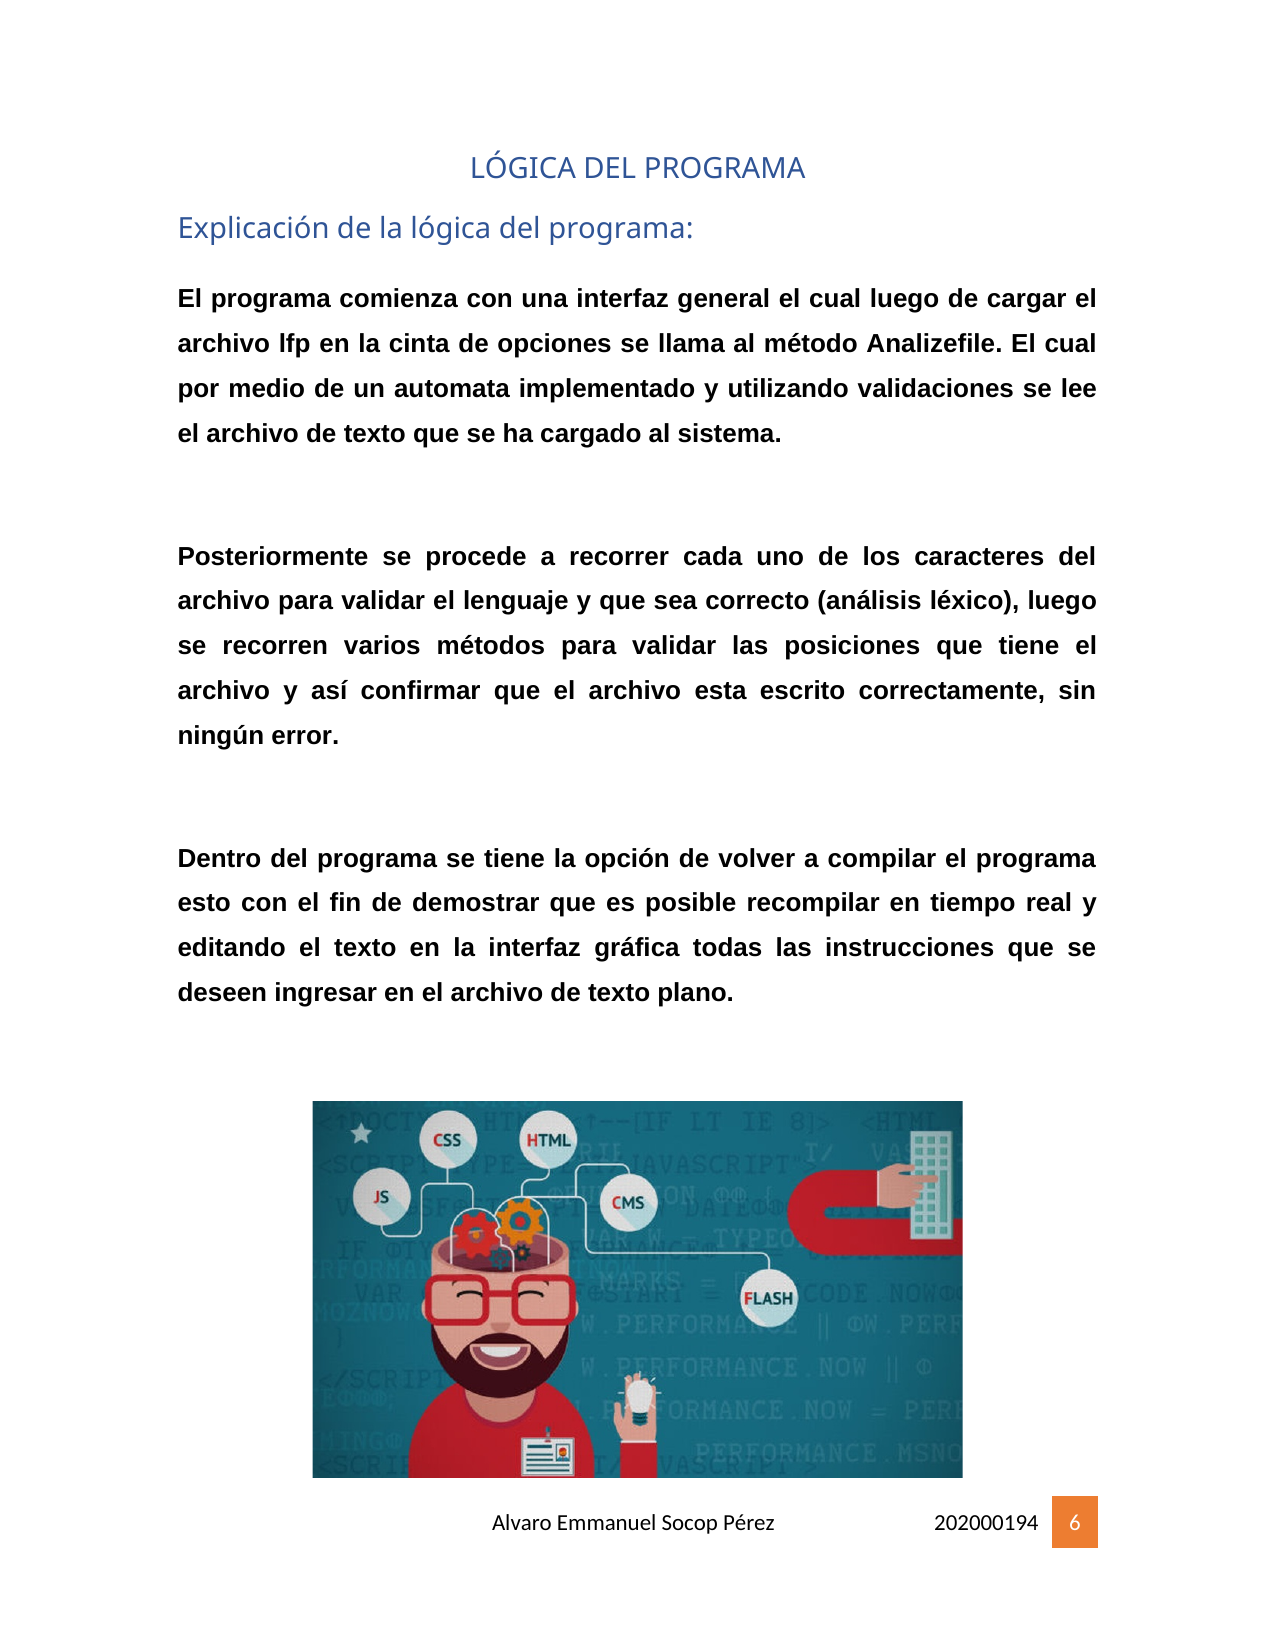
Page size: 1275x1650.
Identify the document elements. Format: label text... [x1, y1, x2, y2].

text Explicación de la lógica del programa: [177, 207, 1098, 247]
text El programa comienza con una interfaz general el cual luego de cargar el archivo lfp en la cinta de opciones se llama al método Analizefile. El cual por medio de un automata implementado y utilizando validaciones se lee el archivo de texto que se ha cargado al sistema. [177, 283, 1098, 447]
picture [312, 1101, 963, 1478]
text Dentro del programa se tiene la opción de volver a compilar el programa esto con el fin de demostrar que es posible recompilar en tiempo real y editando el texto en la interfaz gráfica todas las instrucciones que se deseen ingresar en el archivo de texto plano. [177, 843, 1098, 1007]
text Posteriormente se procede a recorrer cada uno de los caracteres del archivo para validar el lenguaje y que sea correcto (análisis léxico), luego se recorren varios métodos para validar las posiciones que tiene el archivo y así confirmar que el archivo esta escrito correctamente, sin ningún error. [177, 541, 1098, 749]
text LÓGICA DEL PROGRAMA [177, 148, 1098, 187]
